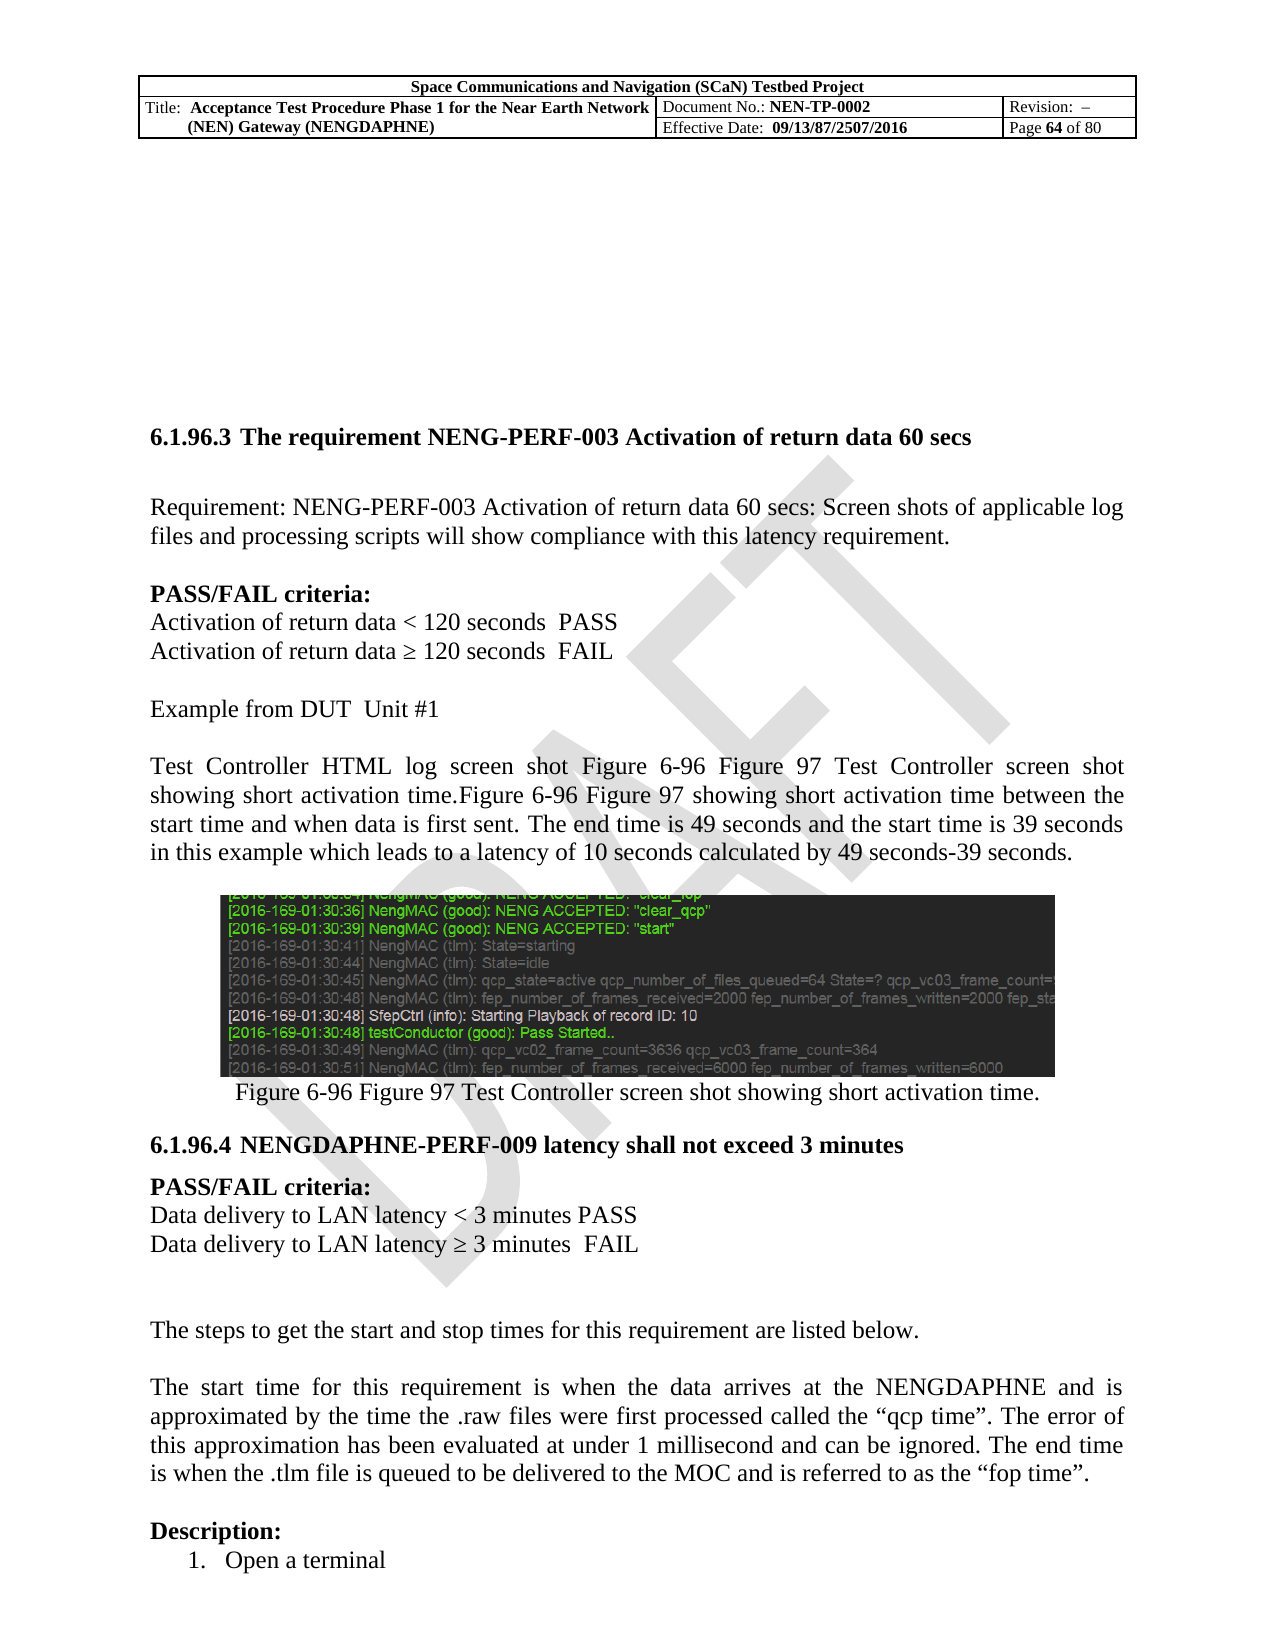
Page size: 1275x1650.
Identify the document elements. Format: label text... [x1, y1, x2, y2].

text The steps to get the start and stop times for this requirement are listed below. [150, 1315, 1125, 1343]
subtitle -PERF-009 latency shall not exceed 3 minutes [150, 1131, 1125, 1159]
text Description: [150, 1516, 1125, 1545]
list Open a terminal [187, 1545, 1125, 1573]
picture [220, 895, 1055, 1077]
text The start time for this requirement is when the data arrives at the and is approximated by the time the .raw files were first processed called the “qcp time”. The error of this approximation has been evaluated at under 1 millisecond and can be ignored. The end time is when the .tlm file is queued to be delivered to the MOC and is referred to as the “fop time”. [150, 1372, 1125, 1487]
text PASS/FAIL criteria: [150, 1172, 1125, 1201]
text Data delivery to LAN latency < 3 minutes PASS [150, 1201, 1125, 1229]
text Data delivery to LAN latency ≥ 3 minutes FAIL [150, 1229, 1125, 1258]
